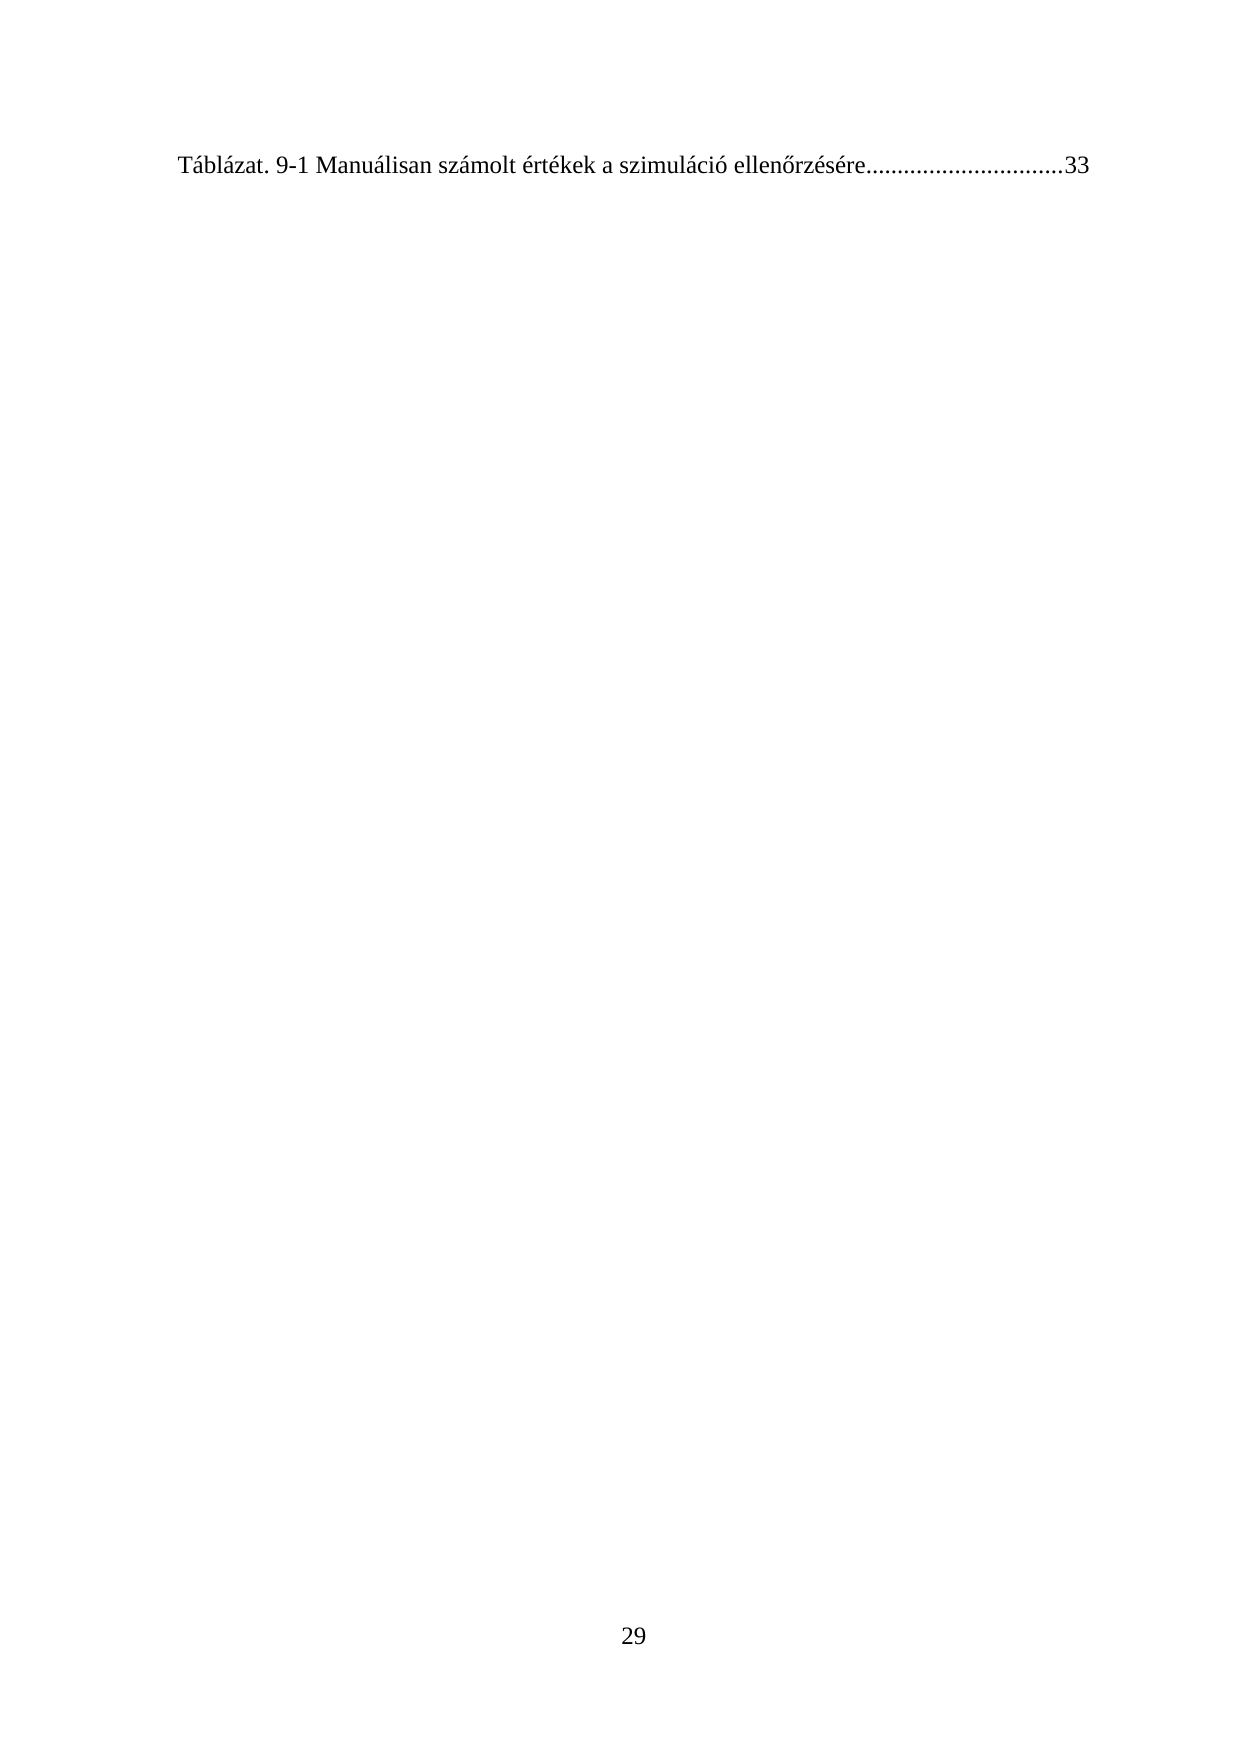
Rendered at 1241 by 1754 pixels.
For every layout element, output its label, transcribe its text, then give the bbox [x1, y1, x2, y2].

text Táblázat. 9-1 Manuálisan számolt értékek a szimuláció ellenőrzésére 33 [177, 150, 1090, 179]
